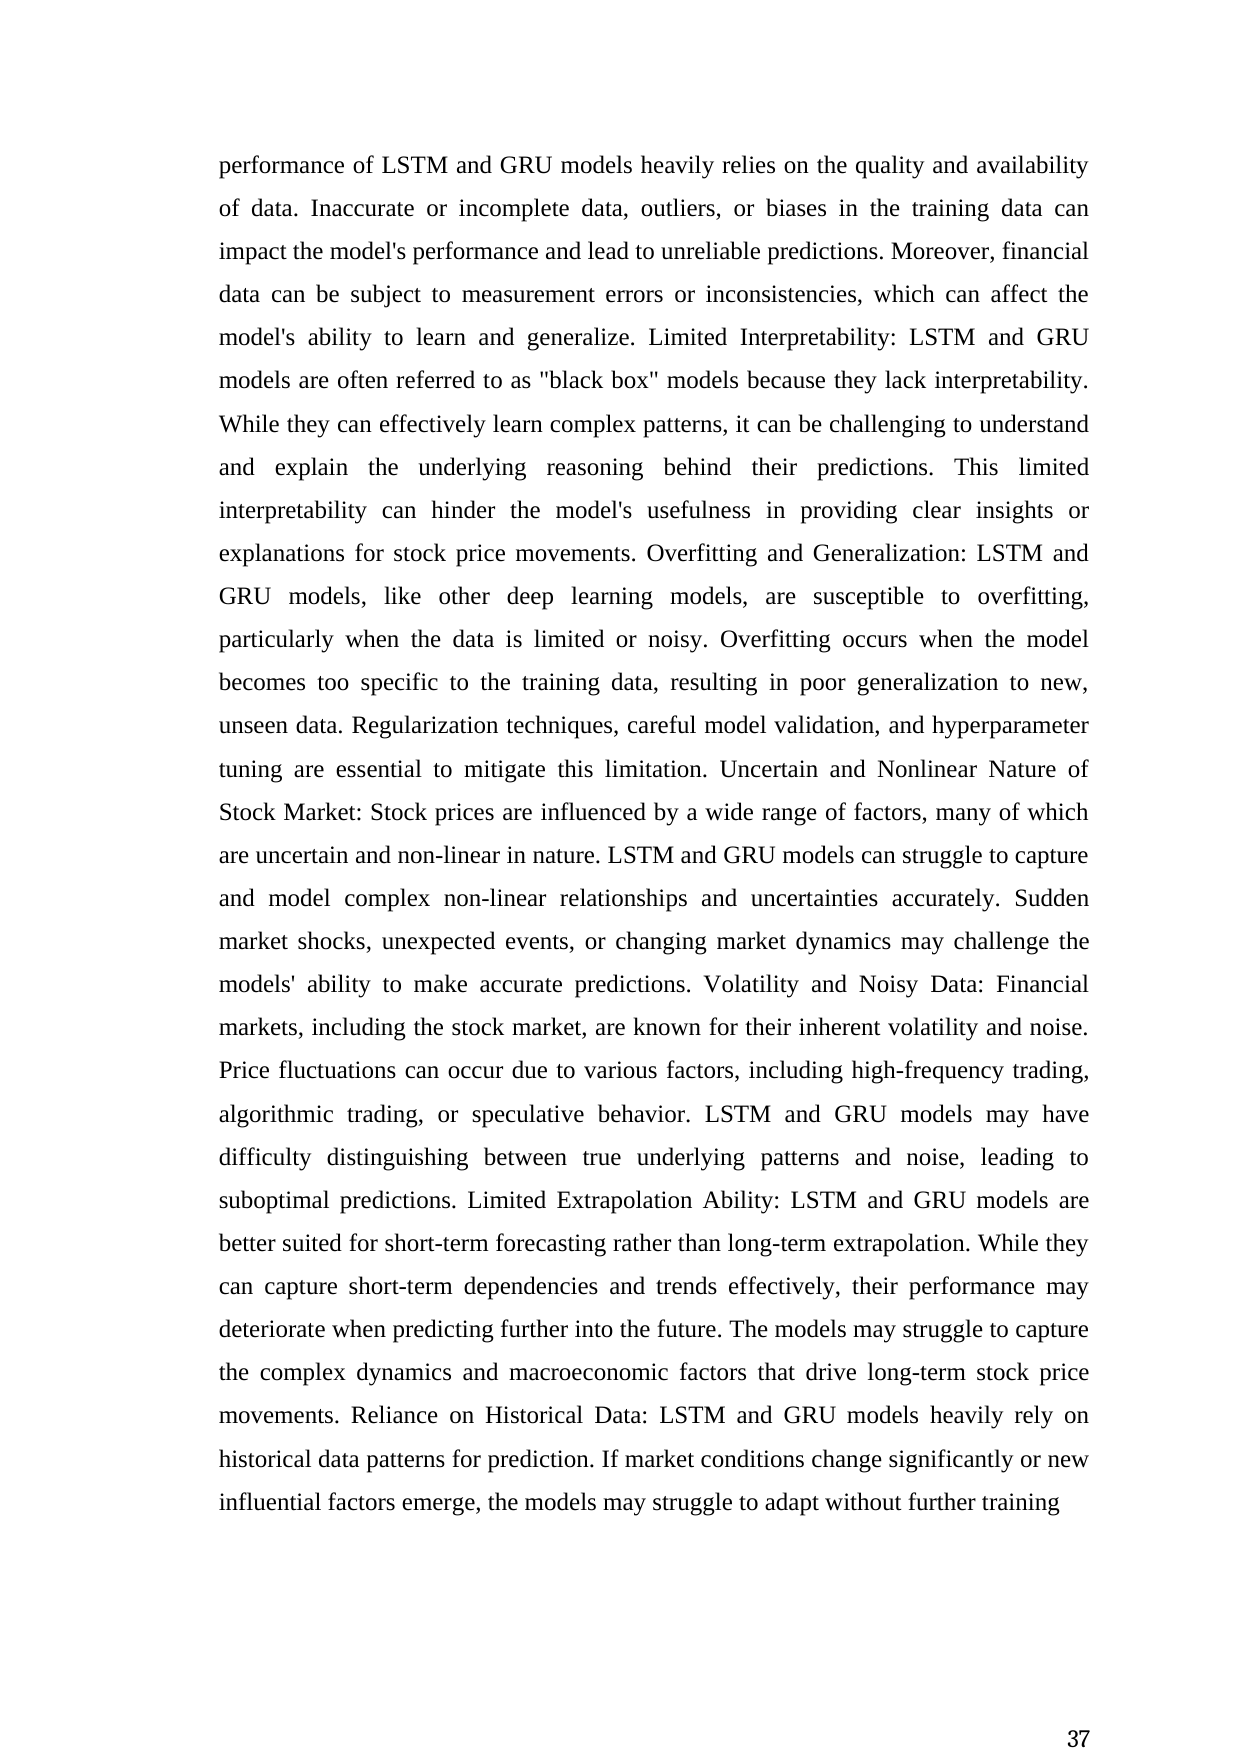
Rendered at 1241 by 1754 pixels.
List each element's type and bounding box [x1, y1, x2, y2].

text [218, 150, 1090, 1516]
